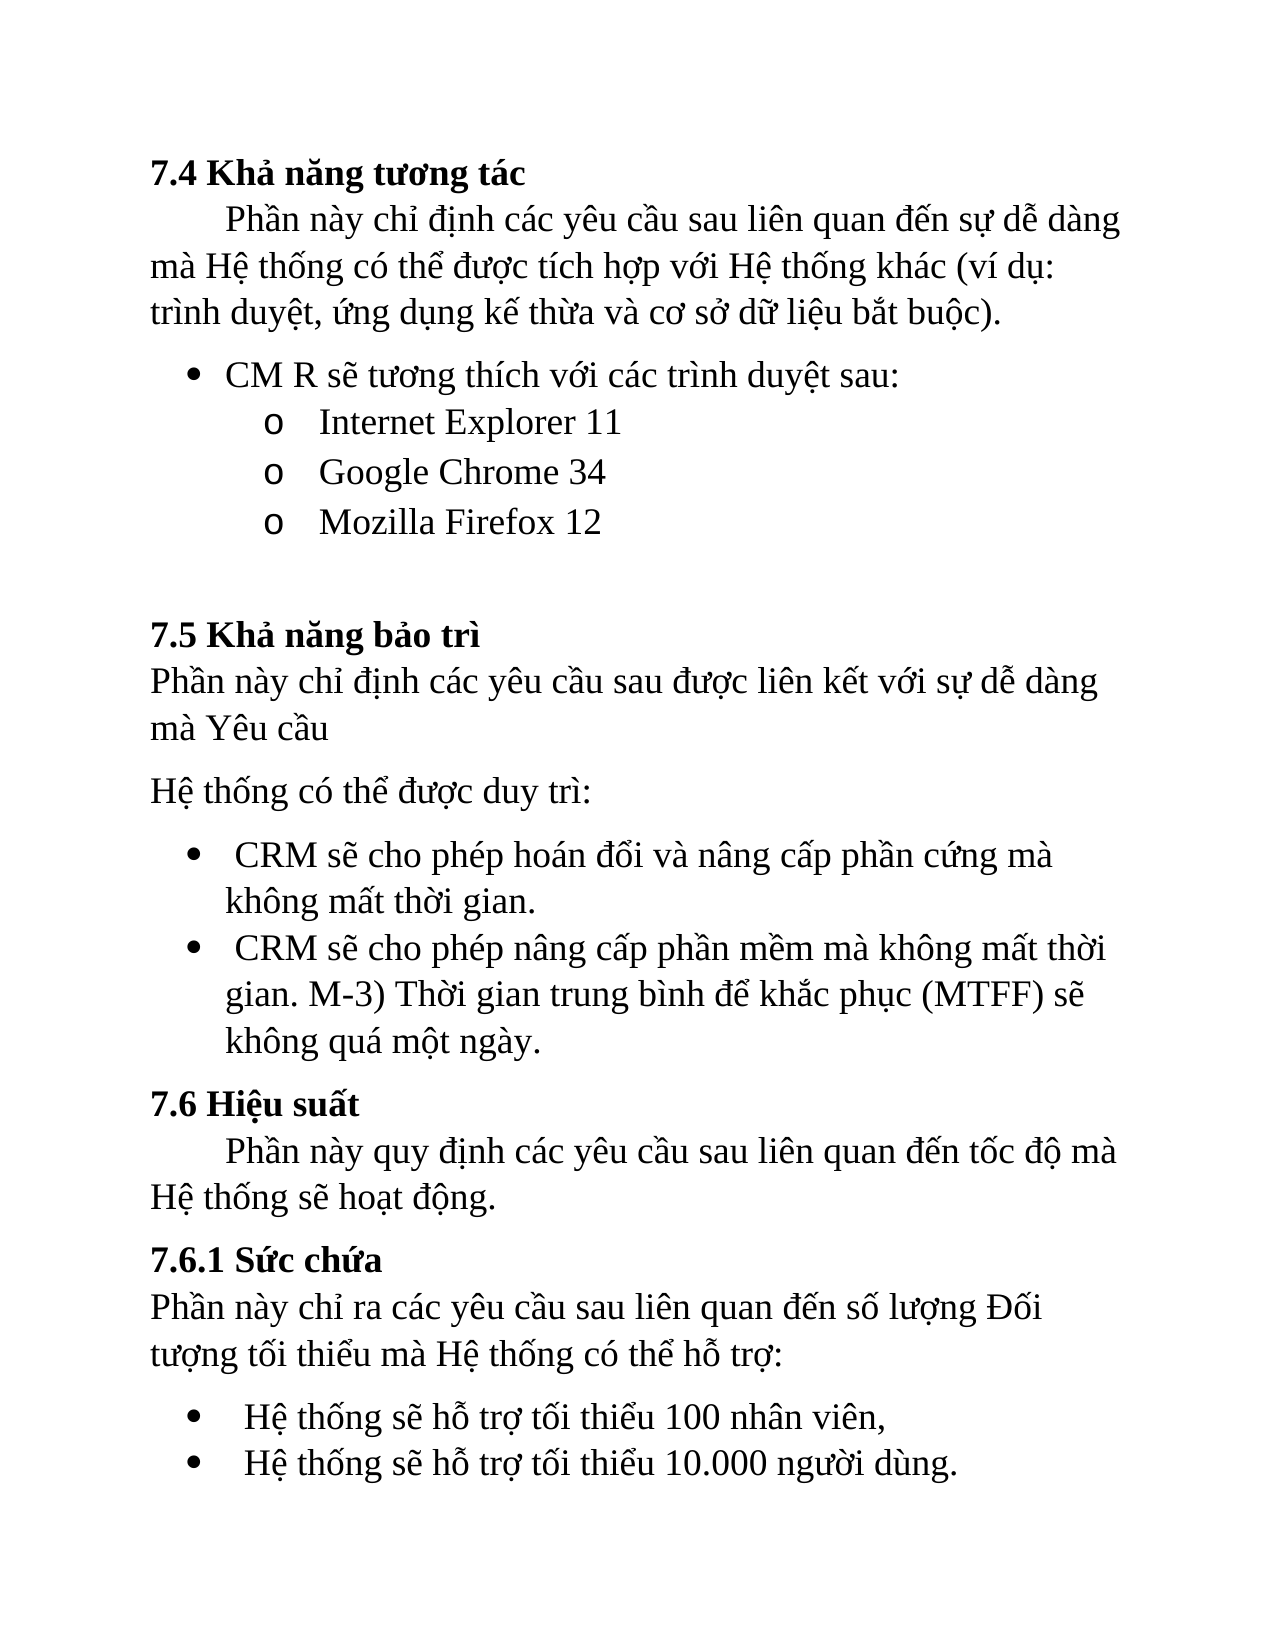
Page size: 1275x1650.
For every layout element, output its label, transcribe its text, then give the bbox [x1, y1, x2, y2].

list Hệ thống sẽ hỗ trợ tối thiểu 100 nhân viên, [187, 1394, 1125, 1437]
text Phần này chỉ định các yêu cầu sau liên quan đến sự dễ dàng mà Hệ thống có thể được tích hợp với Hệ thống khác (ví dụ: trình duyệt, ứng dụng kế thừa và cơ sở dữ liệu bắt buộc). [150, 197, 1125, 333]
list Mozilla Firefox 12 [262, 499, 1125, 546]
subtitle 7.6 Hiệu suất [150, 1081, 1125, 1124]
list Google Chrome 34 [262, 449, 1125, 496]
subtitle 7.5 Khả năng bảo trì [150, 612, 1125, 656]
list CRM sẽ cho phép nâng cấp phần mềm mà không mất thời gian. M-3) Thời gian trung bình để khắc phục (MTFF) sẽ không quá một ngày. [187, 925, 1125, 1061]
text Phần này chỉ ra các yêu cầu sau liên quan đến số lượng Đối tượng tối thiểu mà Hệ thống có thể hỗ trợ: [150, 1284, 1125, 1374]
list Hệ thống sẽ hỗ trợ tối thiểu 10.000 người dùng. [187, 1441, 1125, 1484]
list Internet Explorer 11 [262, 399, 1125, 446]
list CM R sẽ tương thích với các trình duyệt sau: [187, 353, 1125, 396]
text Phần này chỉ định các yêu cầu sau được liên kết với sự dễ dàng mà Yêu cầu [150, 659, 1125, 749]
text Hệ thống có thể được duy trì: [150, 769, 1125, 812]
list CRM sẽ cho phép hoán đổi và nâng cấp phần cứng mà không mất thời gian. [187, 832, 1125, 922]
text Phần này quy định các yêu cầu sau liên quan đến tốc độ mà Hệ thống sẽ hoạt động. [150, 1128, 1125, 1218]
subtitle 7.4 Khả năng tương tác [150, 150, 1125, 193]
subtitle 7.6.1 Sức chứa [150, 1238, 1125, 1281]
